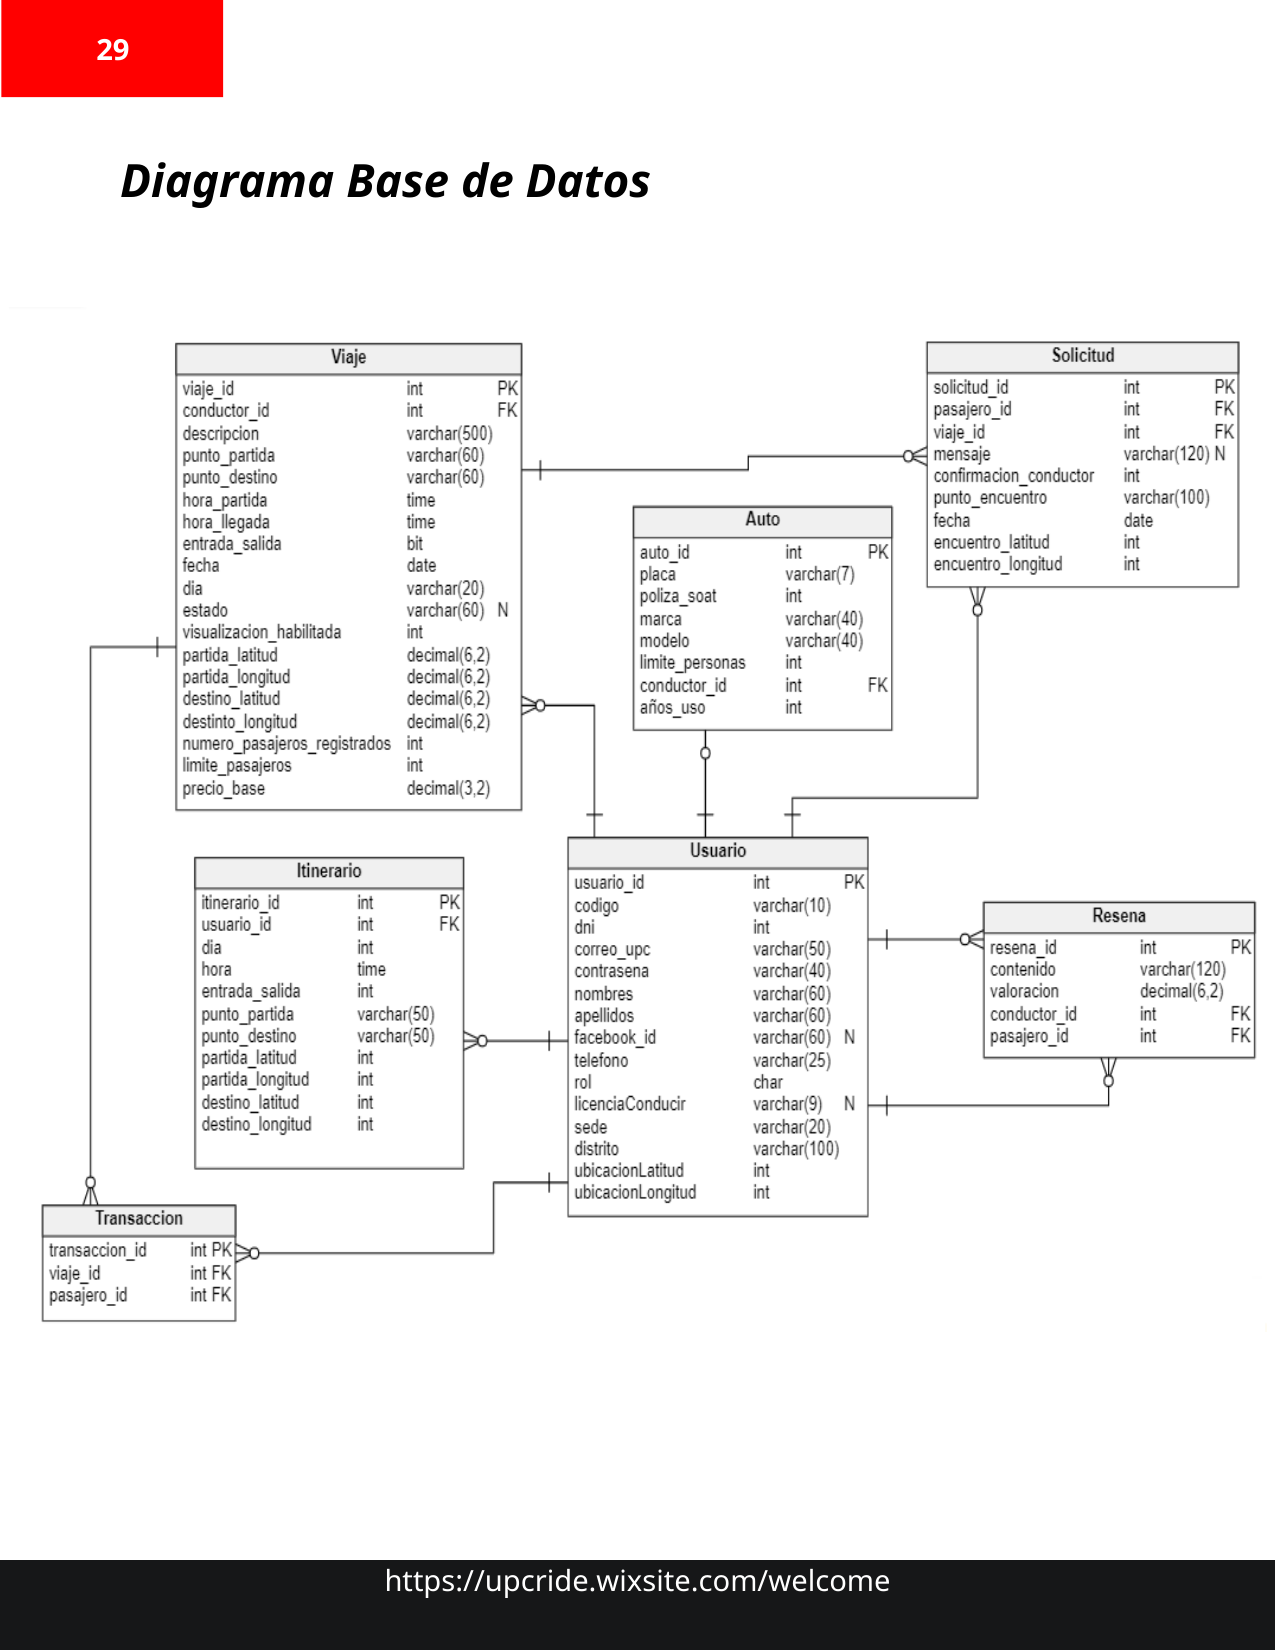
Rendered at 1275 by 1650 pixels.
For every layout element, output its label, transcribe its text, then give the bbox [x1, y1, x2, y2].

picture [8, 307, 1267, 1332]
subtitle Diagrama Base de Datos [120, 148, 1155, 211]
